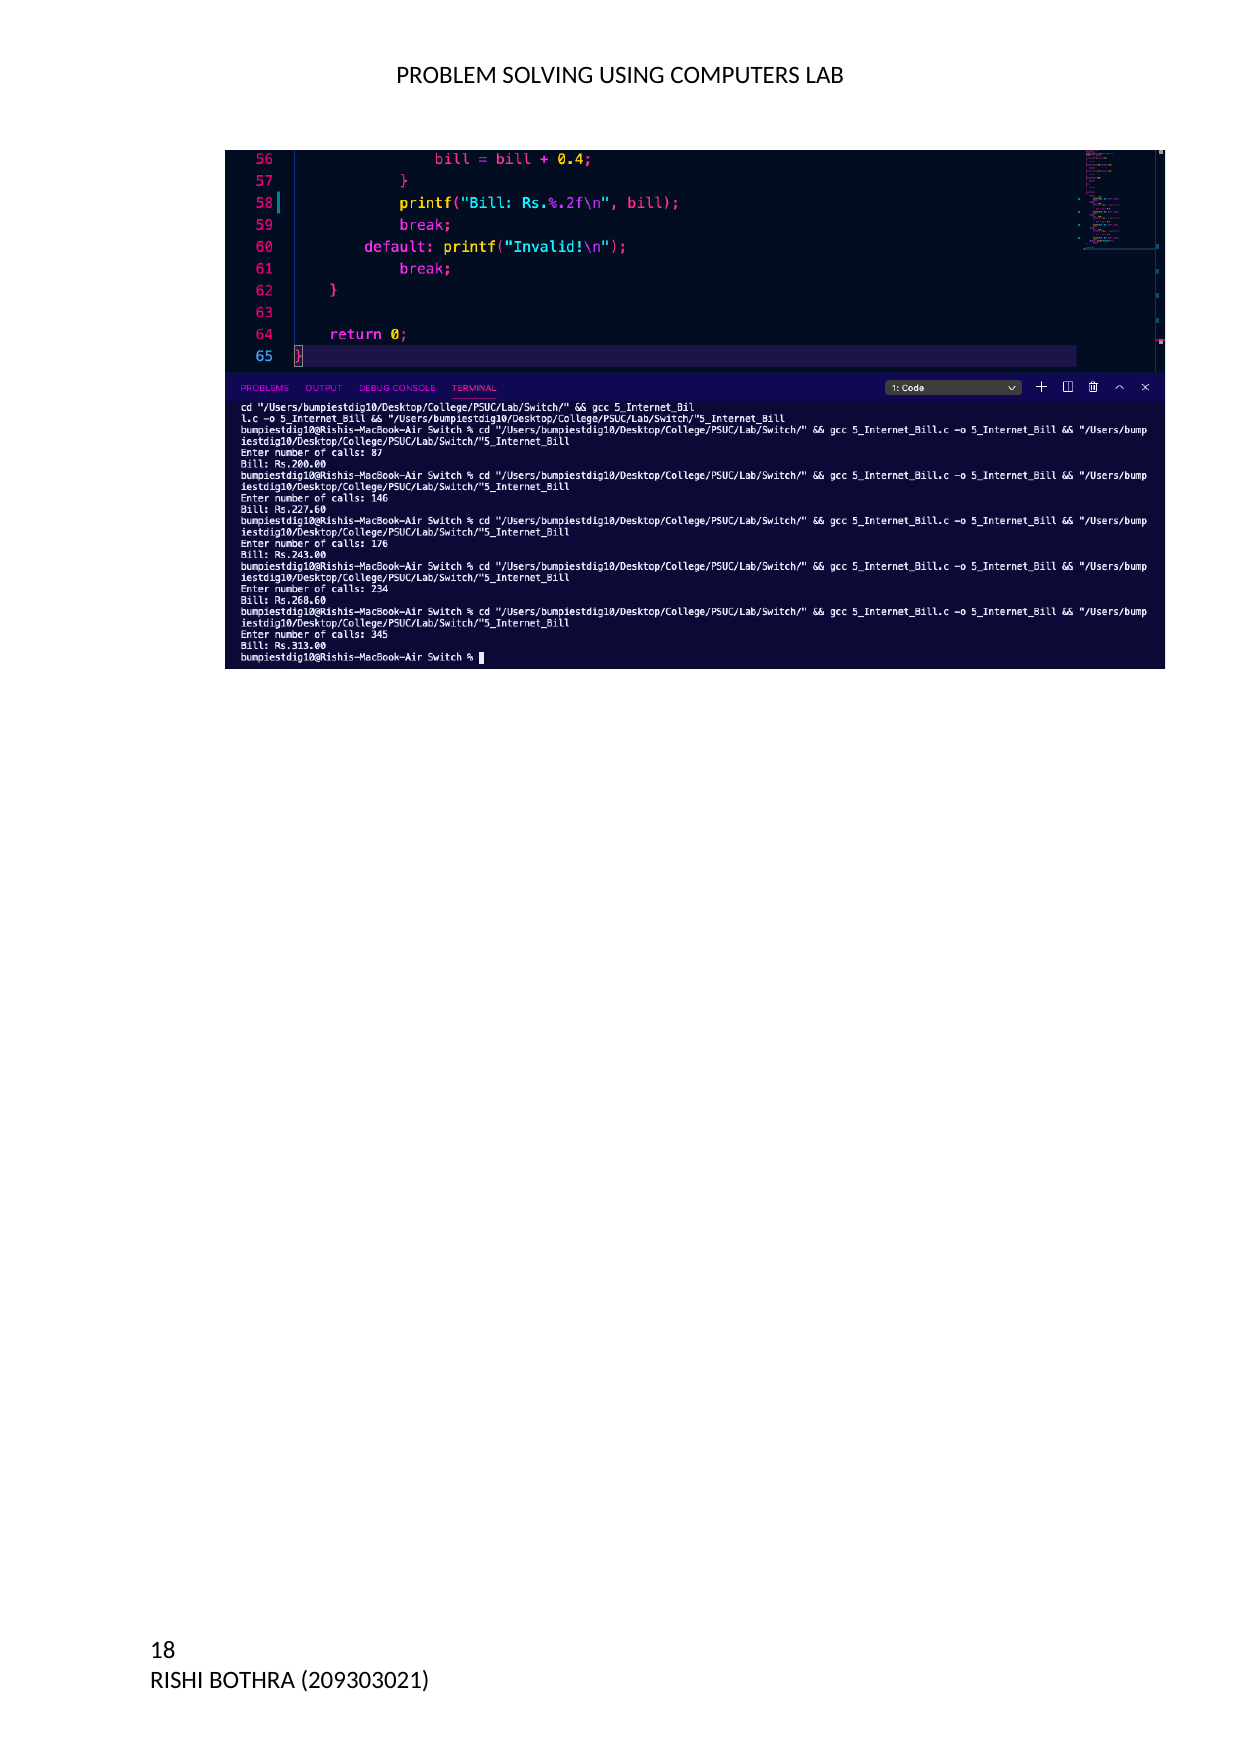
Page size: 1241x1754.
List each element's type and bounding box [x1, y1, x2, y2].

picture [225, 150, 1166, 669]
